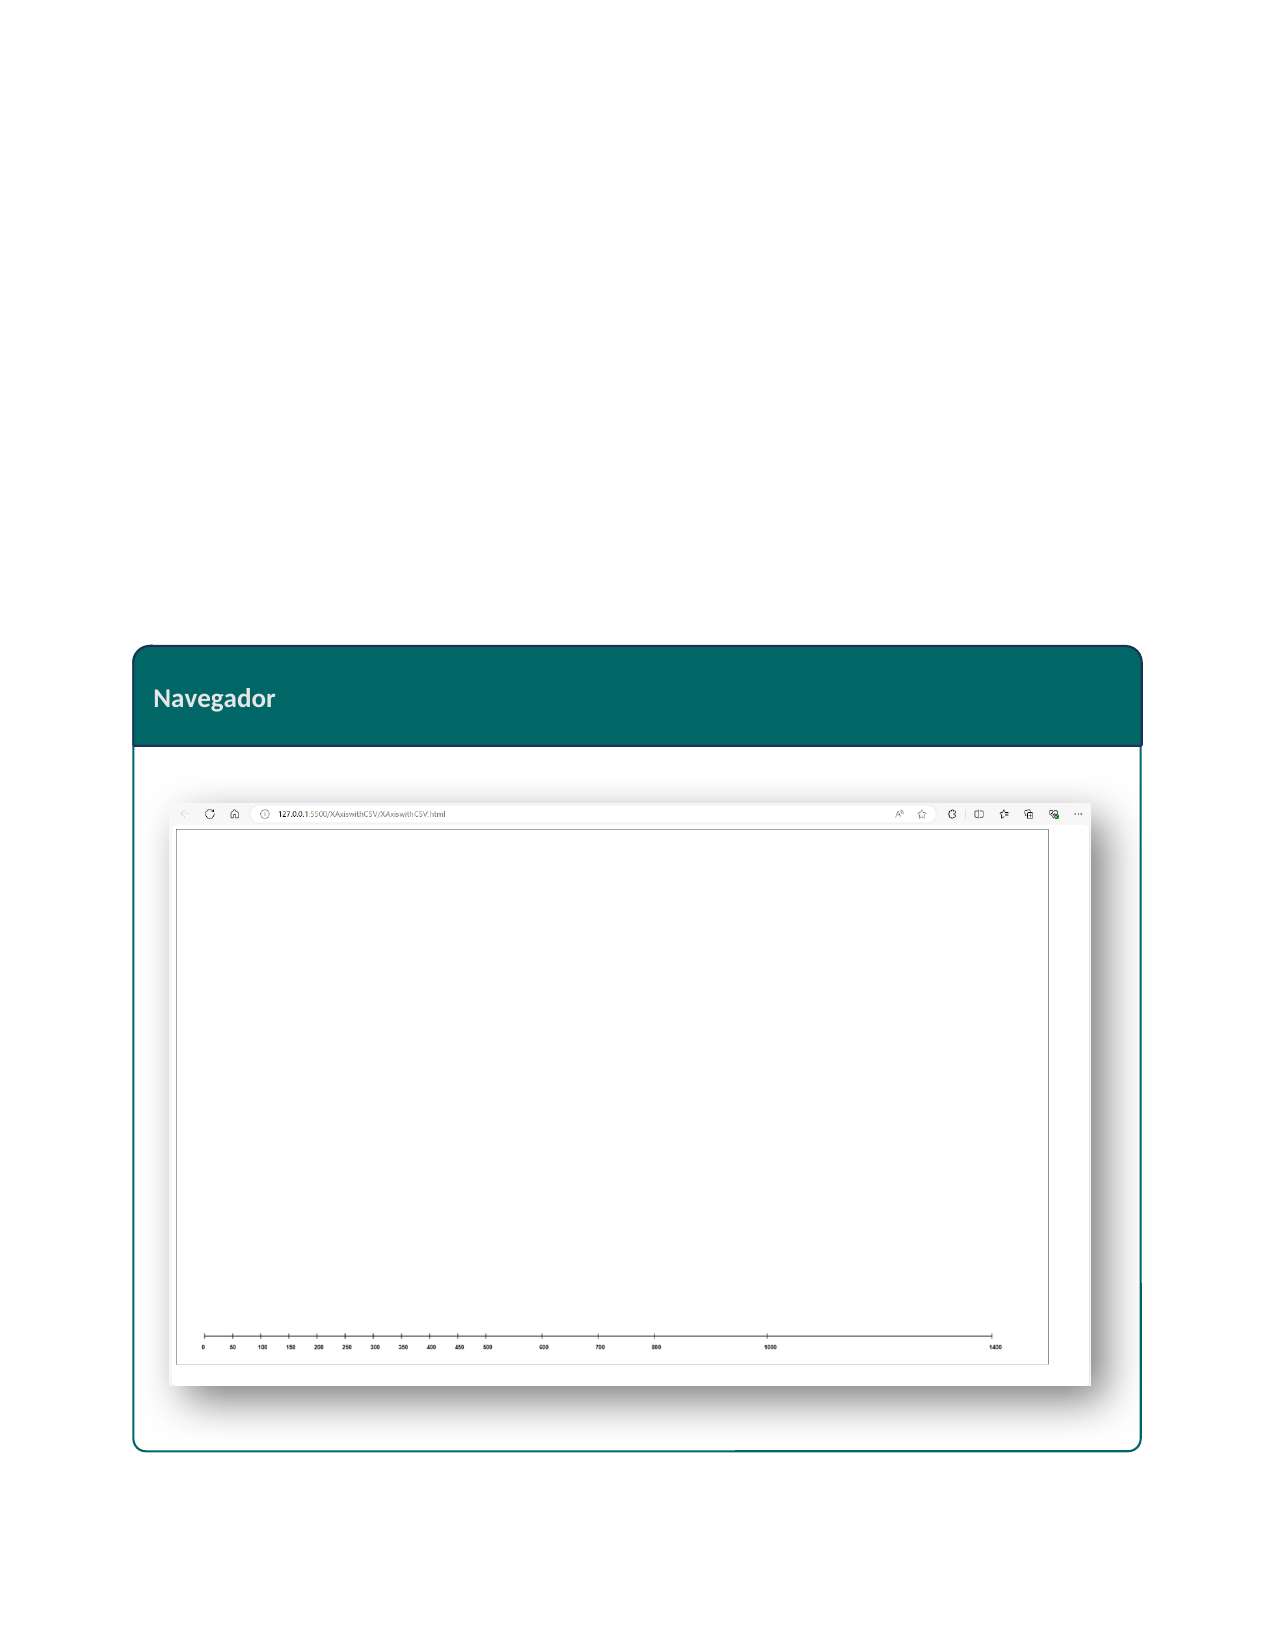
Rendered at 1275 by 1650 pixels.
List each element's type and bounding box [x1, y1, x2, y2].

picture [169, 803, 1091, 1386]
